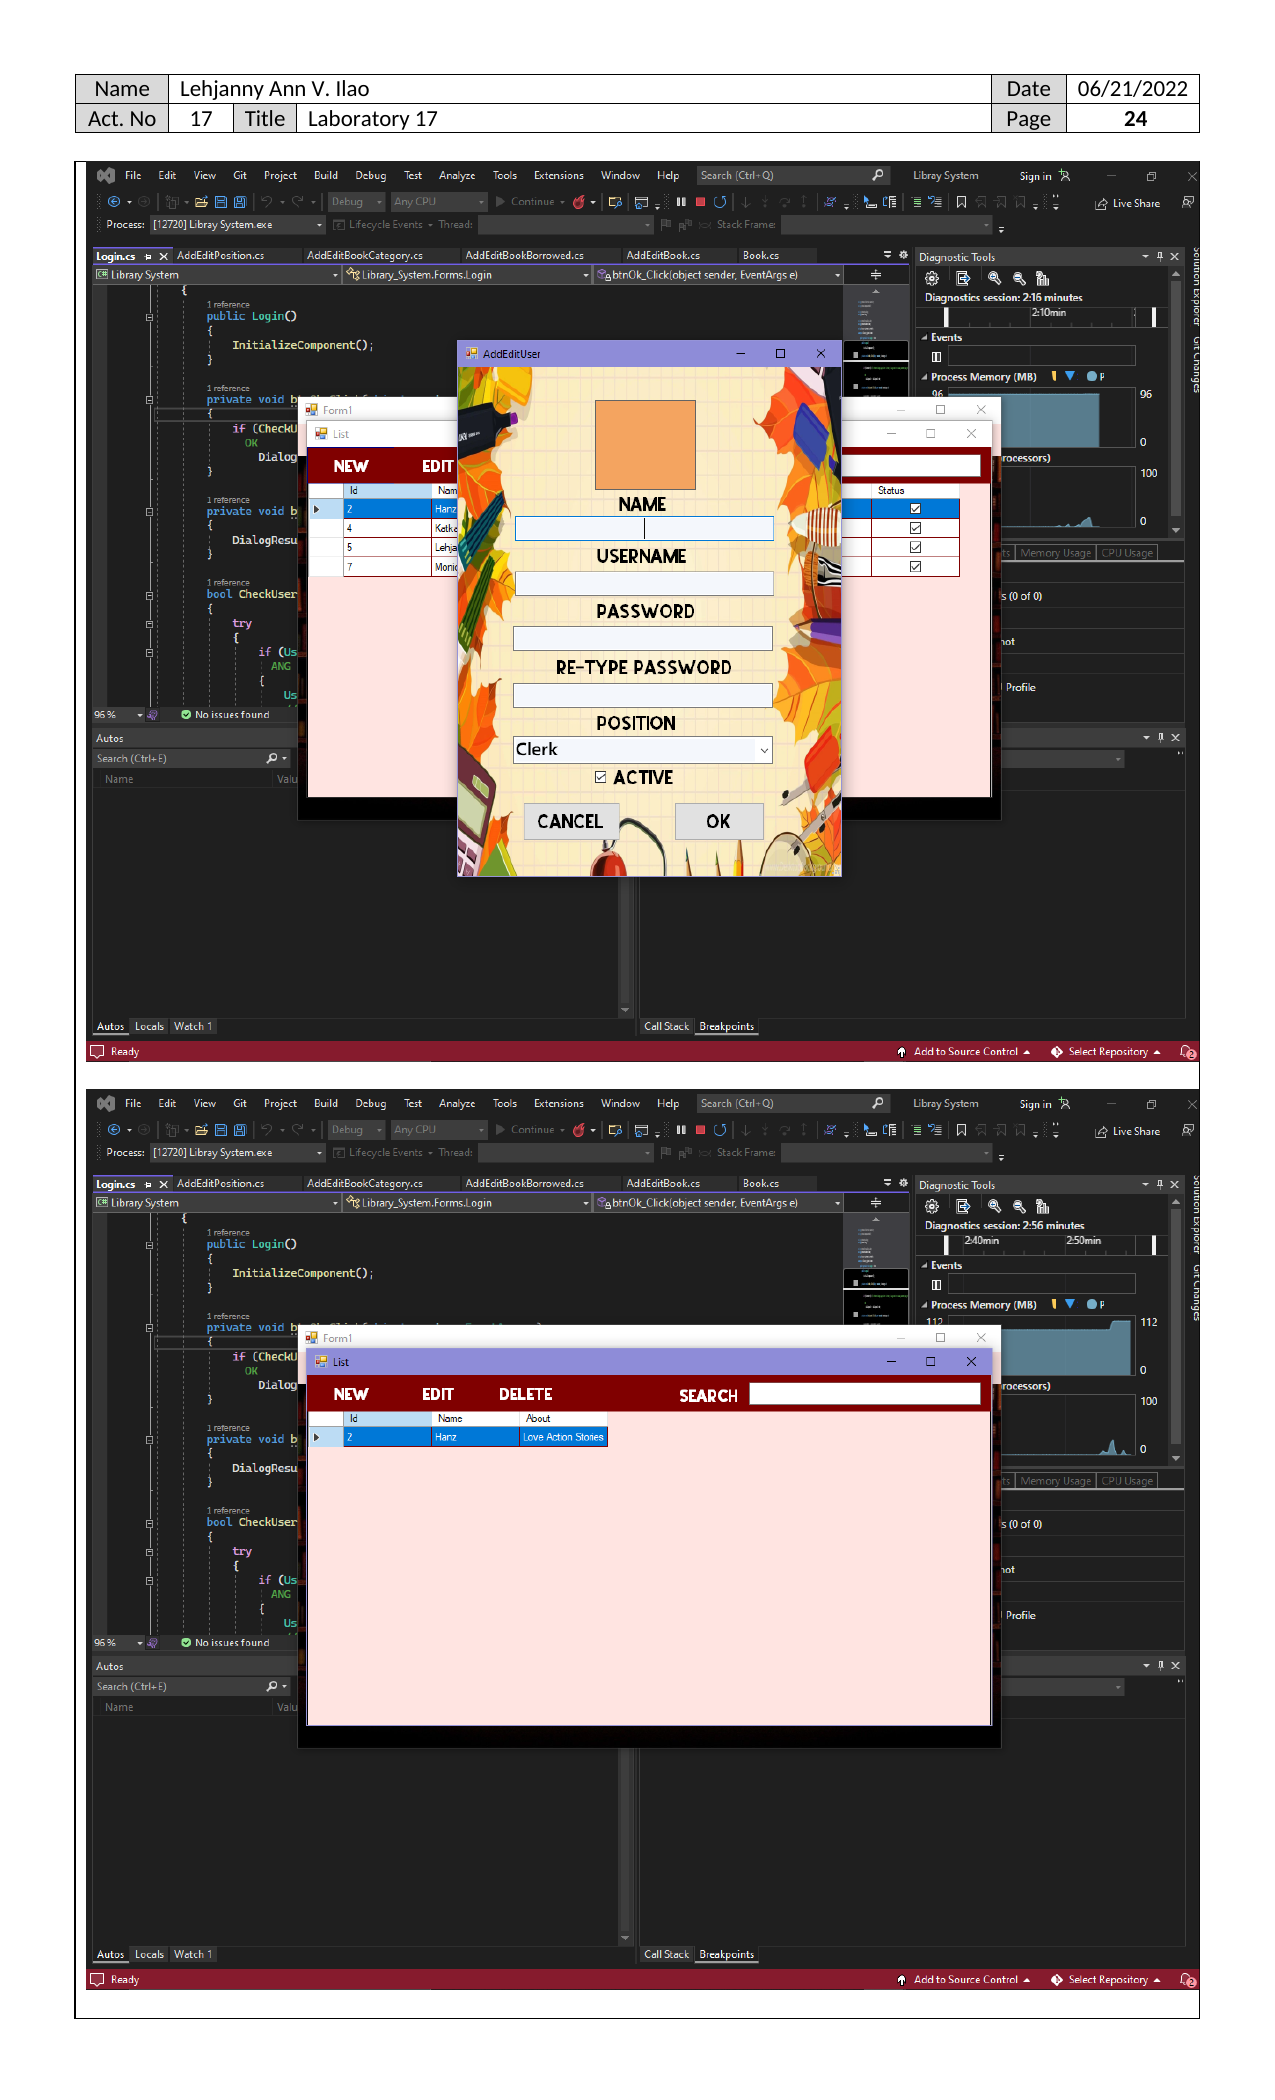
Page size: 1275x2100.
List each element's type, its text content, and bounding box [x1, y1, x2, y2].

picture [86, 161, 1200, 1062]
table_cell FORM USER [76, 162, 1199, 2018]
picture [86, 1089, 1200, 1990]
